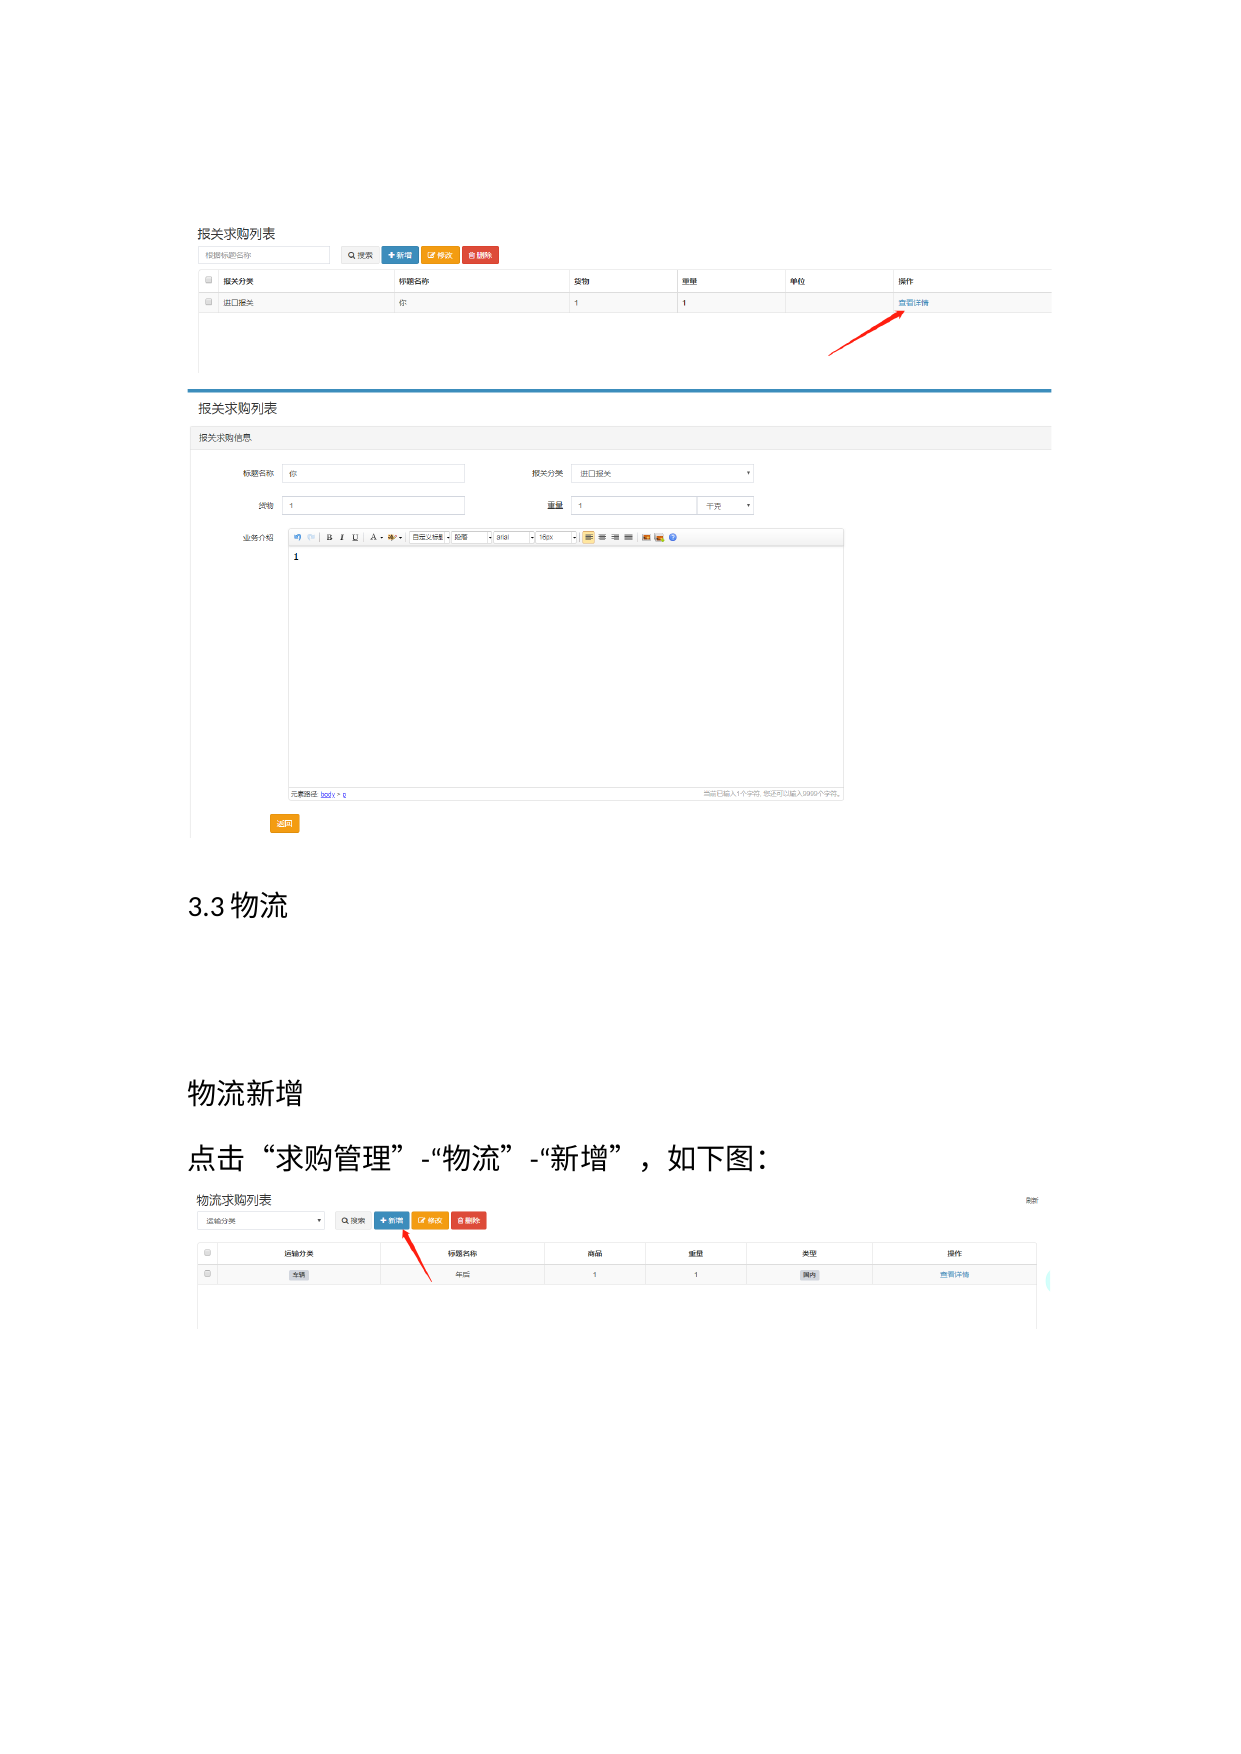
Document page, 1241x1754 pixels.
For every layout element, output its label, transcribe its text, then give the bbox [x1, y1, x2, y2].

picture [187, 1189, 1051, 1329]
picture [187, 227, 1052, 373]
text 物流新增 [187, 1059, 1053, 1124]
picture [187, 389, 1052, 838]
text 点击“求购管理”-“物流”-“新增”，如下图： [187, 1124, 1053, 1189]
subtitle 3.3物流 [187, 872, 1053, 937]
